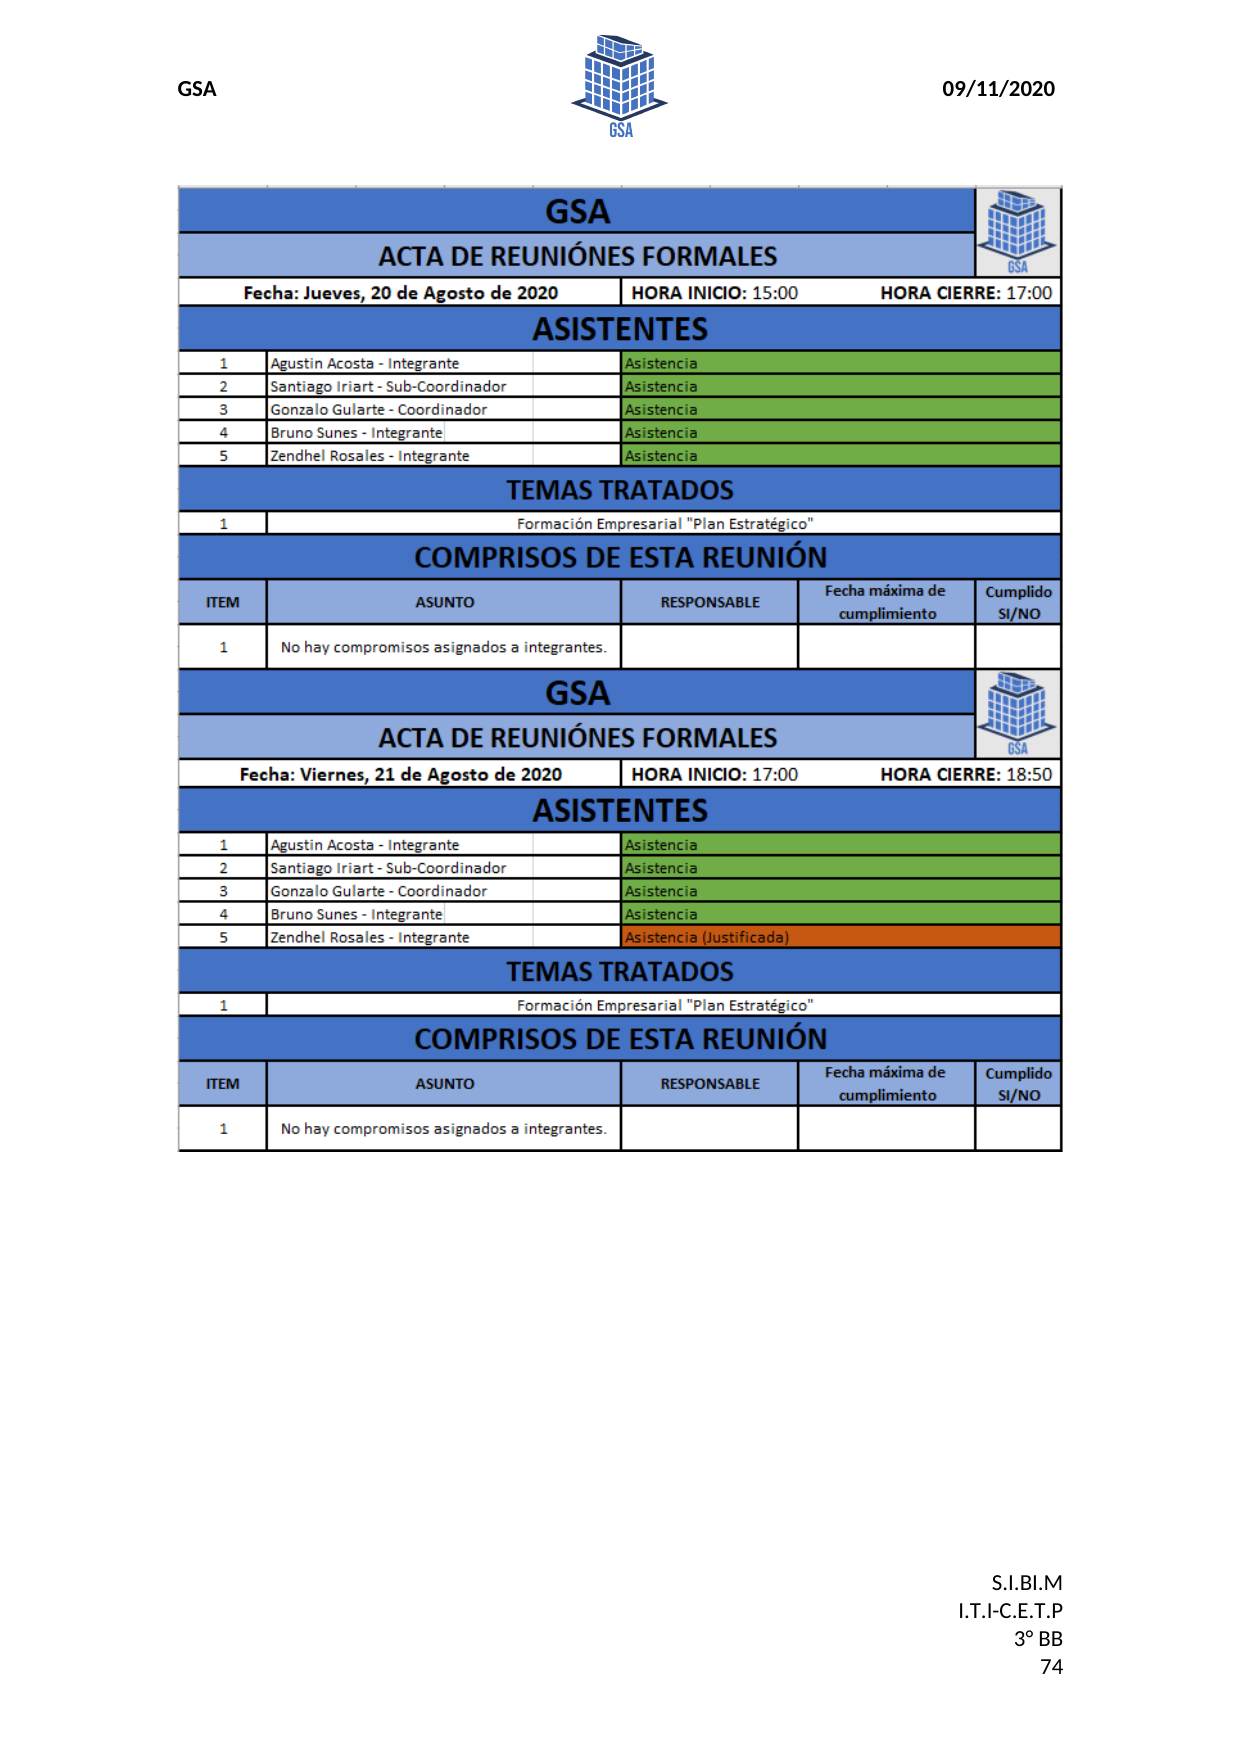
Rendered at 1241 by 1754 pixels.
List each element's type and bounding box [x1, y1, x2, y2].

picture [568, 34, 672, 138]
picture [177, 185, 1063, 1152]
